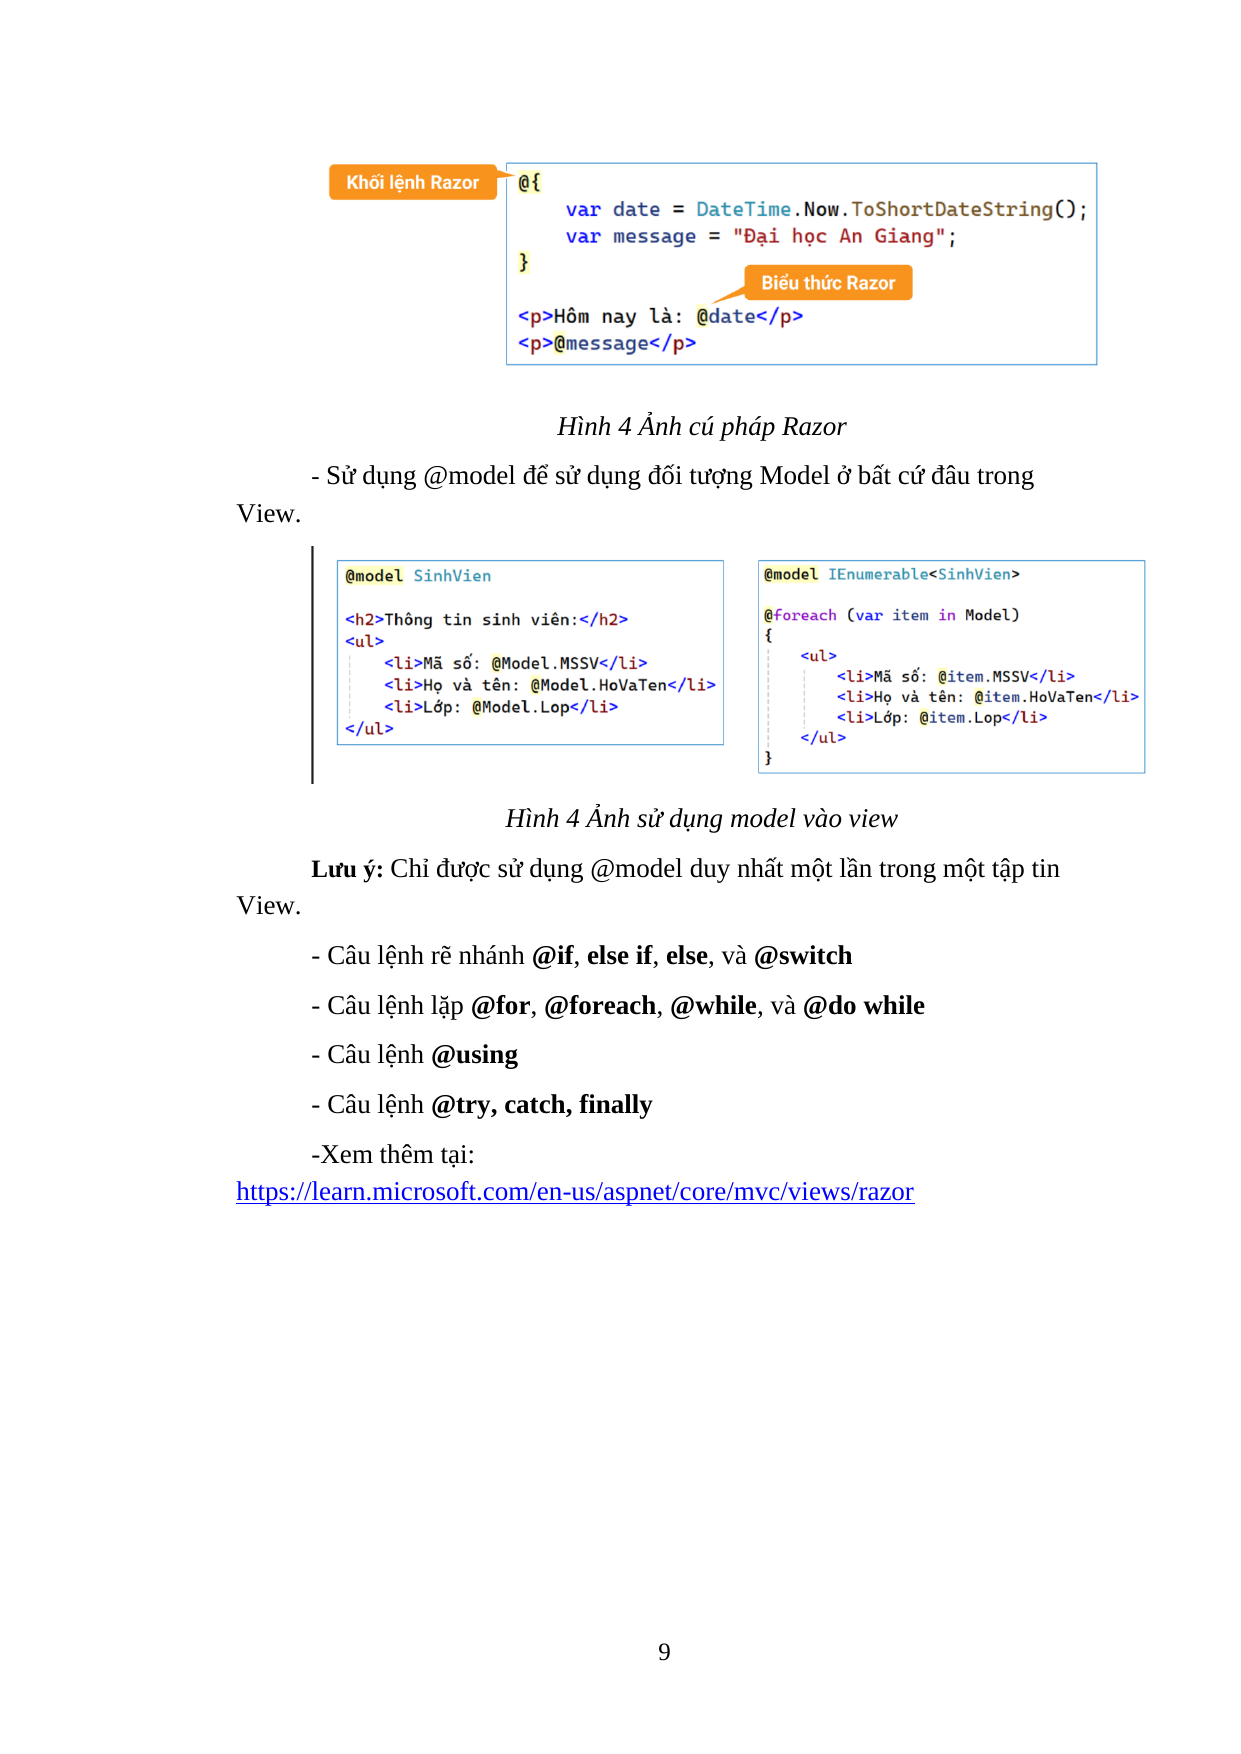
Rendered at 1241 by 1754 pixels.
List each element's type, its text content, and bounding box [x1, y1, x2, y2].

text - Sử dụng @model để sử dụng đối tượng Model ở bất cứ đâu trong View. [236, 459, 1092, 528]
text - Câu lệnh rẽ nhánh @if, else if, else, và @switch [236, 939, 1092, 970]
text Hình 4 Ảnh cú pháp Razor [236, 410, 1092, 441]
picture [311, 546, 1167, 784]
text - Câu lệnh @using [236, 1038, 1092, 1070]
text - Câu lệnh @try, catch, finally [236, 1088, 1092, 1119]
text -Xem thêm tại: https://learn.microsoft.com/en-us/aspnet/core/mvc/views/razor [236, 1138, 1092, 1207]
picture [311, 147, 1168, 392]
text Hình 4 Ảnh sử dụng model vào view [236, 802, 1092, 833]
text - Câu lệnh lặp @for, @foreach, @while, và @do while [236, 989, 1092, 1020]
text Lưu ý: Chỉ được sử dụng @model duy nhất một lần trong một tập tin View. [236, 852, 1092, 920]
